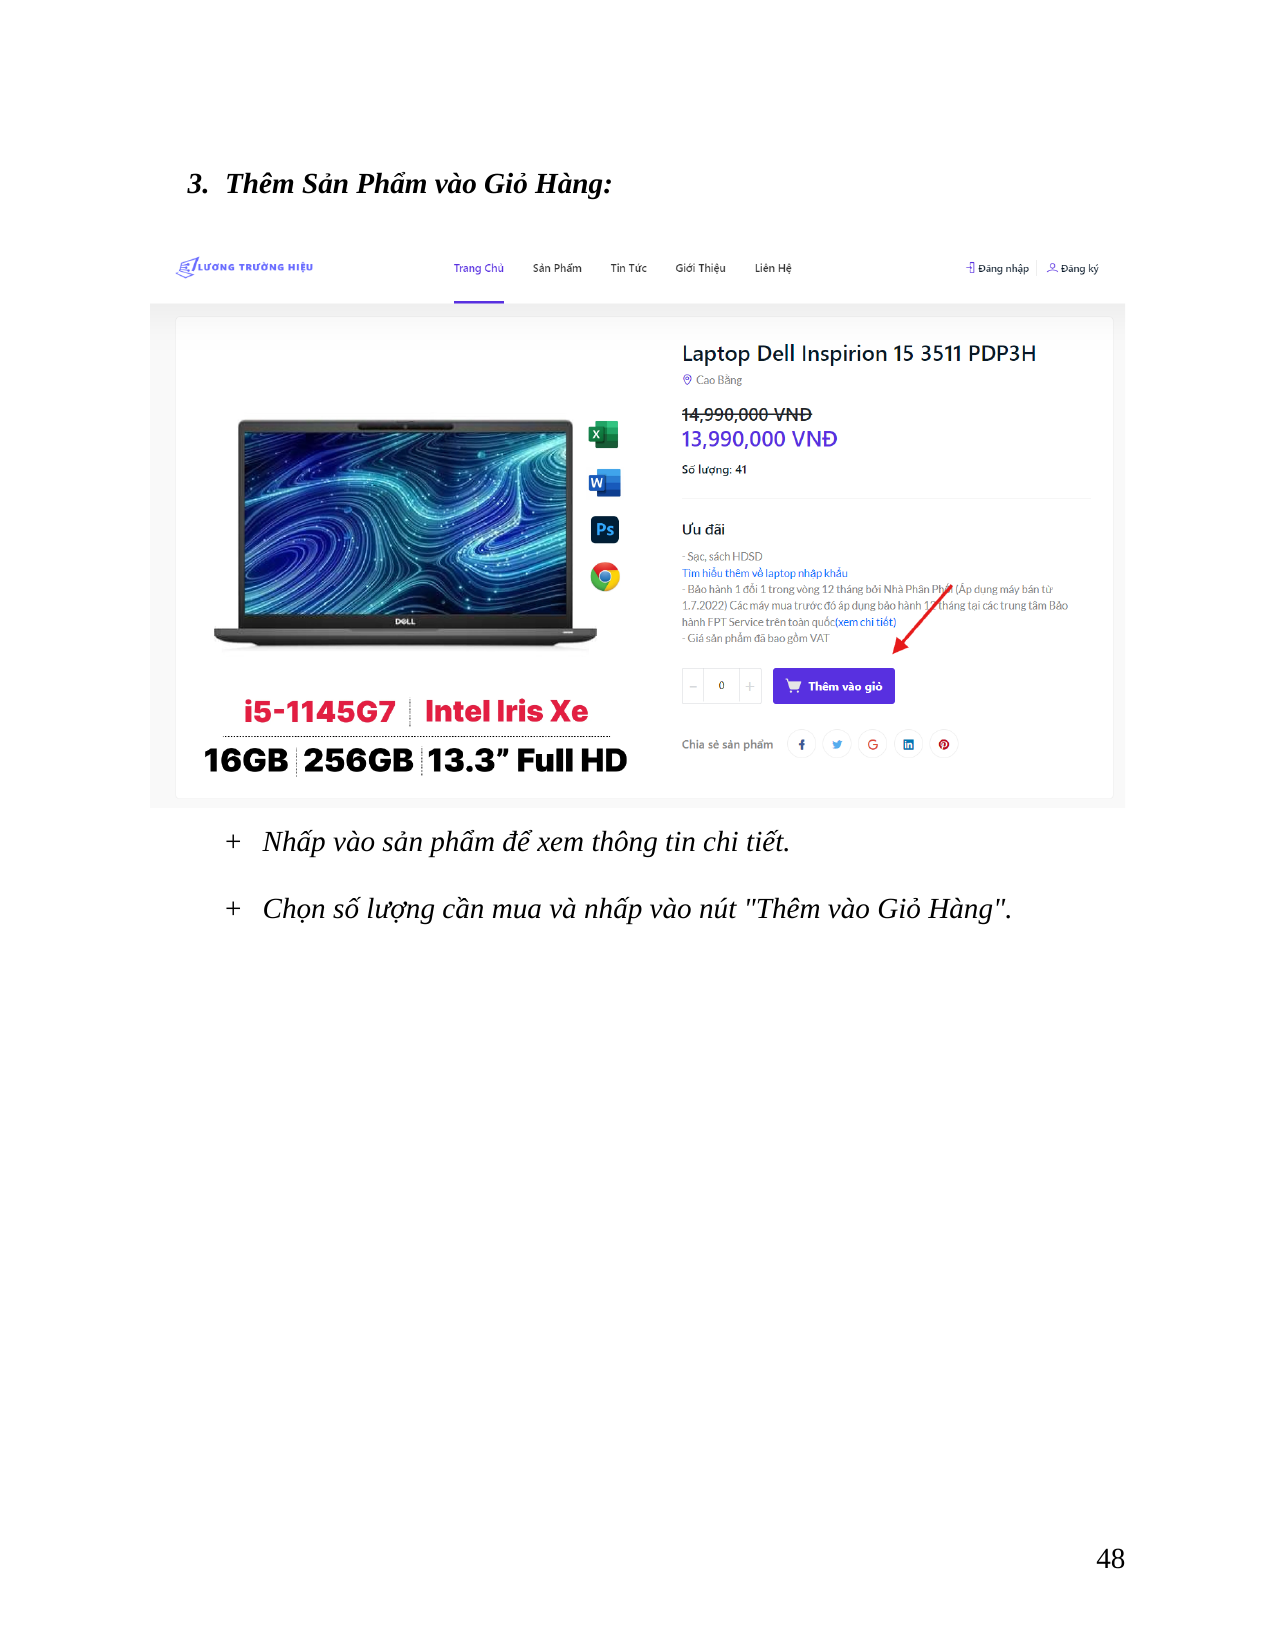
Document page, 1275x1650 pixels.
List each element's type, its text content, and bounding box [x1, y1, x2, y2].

picture [150, 233, 1125, 808]
list Nhấp vào sản phẩm để xem thông tin chi tiết. [225, 824, 1125, 858]
list Thêm Sản Phẩm vào Giỏ Hàng: [187, 167, 1125, 200]
list Chọn số lượng cần mua và nhấp vào nút "Thêm vào Giỏ Hàng". [225, 891, 1125, 925]
